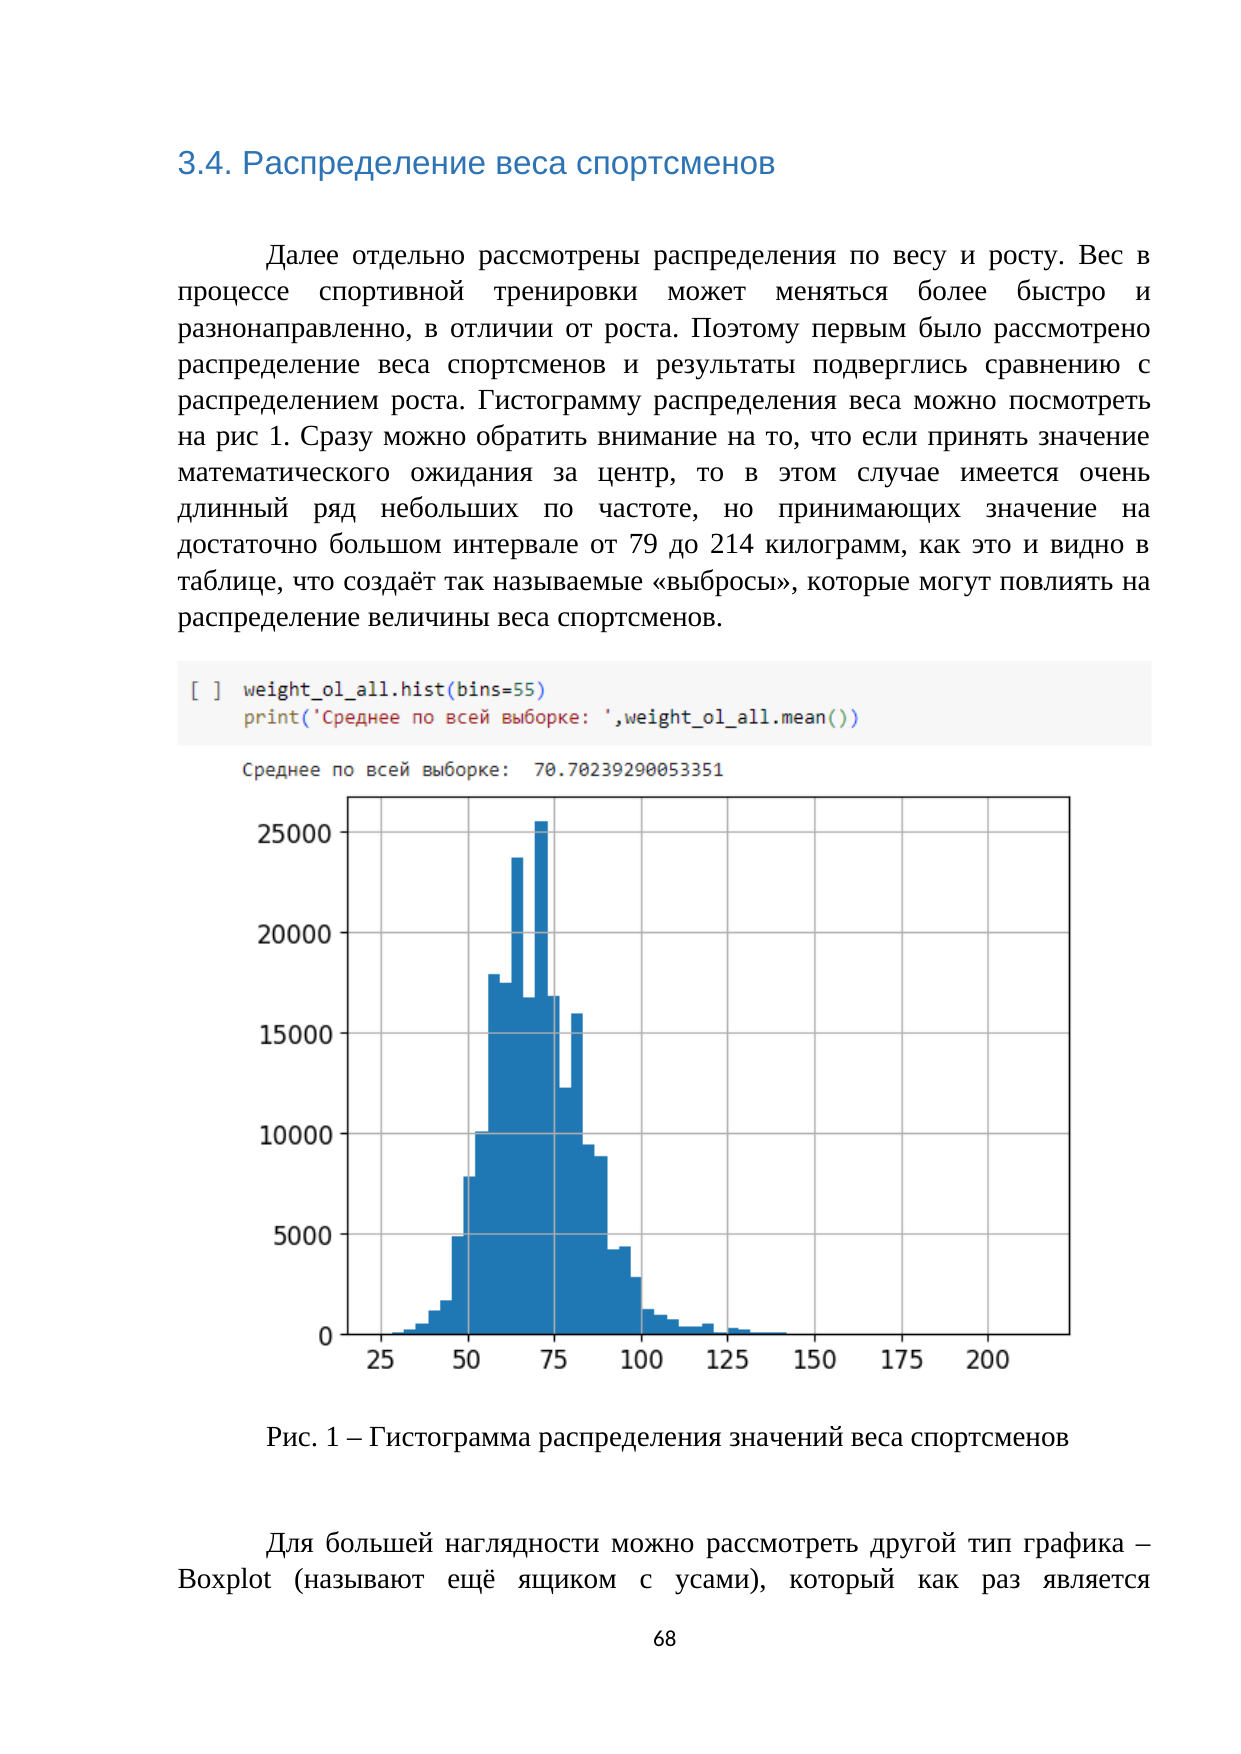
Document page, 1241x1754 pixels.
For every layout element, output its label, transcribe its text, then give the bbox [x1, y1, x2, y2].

picture [177, 651, 1152, 1401]
text Рис. 1 – Гистограмма распределения значений веса спортсменов [177, 1419, 1152, 1453]
text Далее отдельно рассмотрены распределения по весу и росту. Вес в процессе спортивной тренировки может меняться более быстро и разнонаправленно, в отличии от роста. Поэтому первым было рассмотрено распределение веса спортсменов и результаты подверглись сравнению с распределением роста. Гистограмму распределения веса можно посмотреть на рис 1. Сразу можно обратить внимание на то, что если принять значение математического ожидания за центр, то в этом случае имеется очень длинный ряд небольших по частоте, но принимающих значение на достаточно большом интервале от 79 до 214 килограмм, как это и видно в таблице, что создаёт так называемые «выбросы», которые могут повлиять на распределение величины веса спортсменов. [177, 237, 1152, 632]
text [177, 1525, 1152, 1595]
subtitle 3.4. Распределение веса спортсменов [177, 143, 1152, 182]
